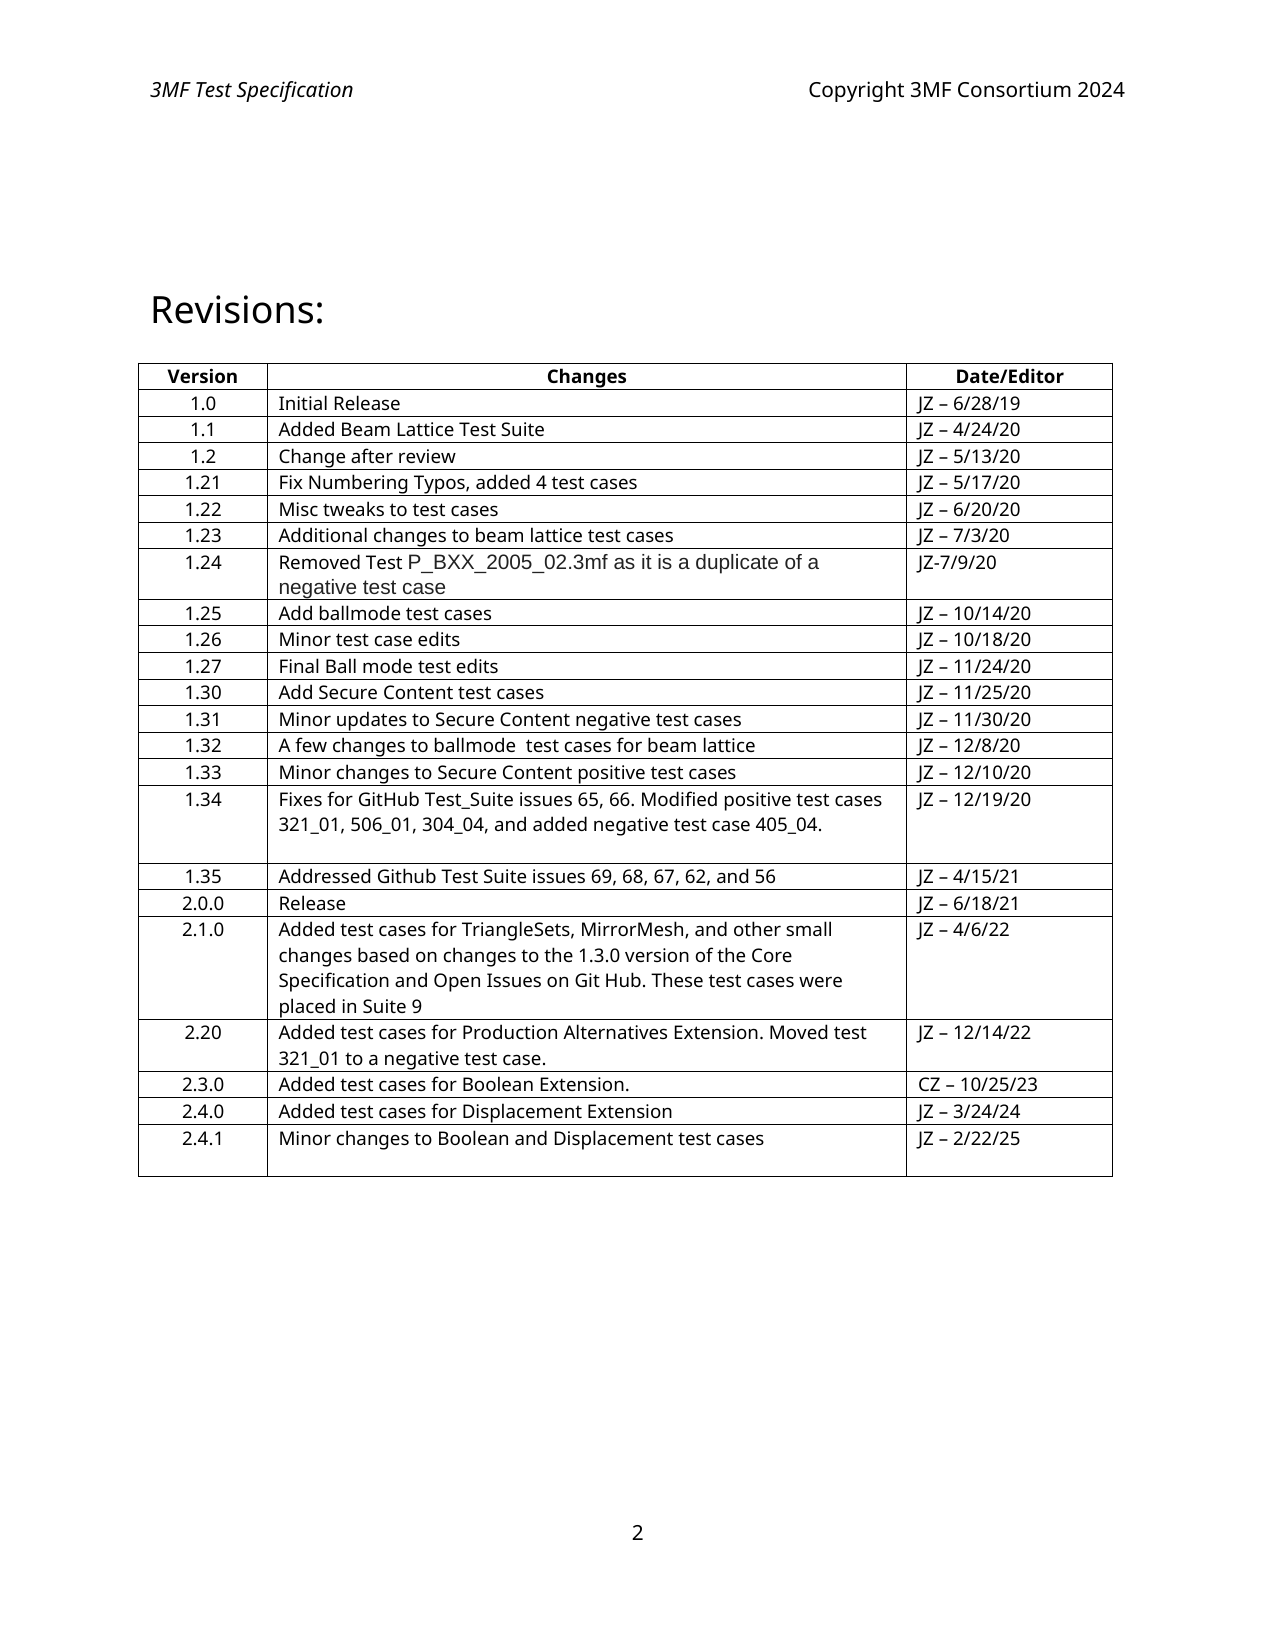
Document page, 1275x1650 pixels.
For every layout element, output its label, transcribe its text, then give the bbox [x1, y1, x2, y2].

table_cell Add Secure Content test cases [268, 680, 906, 705]
table_cell JZ – 4/15/21 [907, 864, 1112, 889]
table_cell 1.30 [139, 680, 267, 705]
table_cell 1.0 [139, 390, 267, 416]
table_cell Added test cases for TriangleSets, MirrorMesh, and other small changes based on changes to the 1.3.0 version of the Core Specification and Open Issues on Git Hub. These test cases were placed in Suite 9 [268, 917, 906, 1019]
table_cell JZ – 11/24/20 [907, 653, 1112, 678]
table_cell Fix Numbering Typos, added 4 test cases [268, 470, 906, 495]
table_cell JZ – 10/18/20 [907, 626, 1112, 652]
table_header Date/Editor [907, 364, 1112, 389]
table_cell JZ – 5/17/20 [907, 470, 1112, 495]
table_cell JZ – 4/24/20 [907, 417, 1112, 442]
table_cell Added test cases for Boolean Extension. [268, 1072, 906, 1097]
table_cell 2.4.1 [139, 1125, 267, 1176]
table_cell Additional changes to beam lattice test cases [268, 523, 906, 548]
table_cell 1.34 [139, 786, 267, 862]
table_cell CZ – 10/25/23 [907, 1072, 1112, 1097]
table_cell Fixes for GitHub Test_Suite issues 65, 66. Modified positive test cases 321_01, 506_01, 304_04, and added negative test case 405_04. [268, 786, 906, 862]
table_cell 2.4.0 [139, 1098, 267, 1124]
table_cell JZ – 6/20/20 [907, 496, 1112, 522]
table_cell JZ – 12/14/22 [907, 1020, 1112, 1071]
table_cell JZ – 11/25/20 [907, 680, 1112, 705]
table_cell 1.2 [139, 443, 267, 469]
table_cell JZ – 6/18/21 [907, 890, 1112, 916]
table_cell Removed Test P_BXX_2005_02.3mf as it is a duplicate of a negative test case [268, 549, 906, 599]
table_cell Added test cases for Displacement Extension [268, 1098, 906, 1124]
table_cell 2.1.0 [139, 917, 267, 1019]
table_cell Minor updates to Secure Content negative test cases [268, 706, 906, 732]
table_cell JZ – 4/6/22 [907, 917, 1112, 1019]
table_cell Final Ball mode test edits [268, 653, 906, 678]
table_cell Misc tweaks to test cases [268, 496, 906, 522]
table_cell JZ-7/9/20 [907, 549, 1112, 599]
table_cell 2.3.0 [139, 1072, 267, 1097]
table_cell Release [268, 890, 906, 916]
table_cell JZ – 7/3/20 [907, 523, 1112, 548]
table_cell 1.27 [139, 653, 267, 678]
table_cell 1.32 [139, 733, 267, 758]
table_cell Added test cases for Production Alternatives Extension. Moved test 321_01 to a negative test case. [268, 1020, 906, 1071]
table_header Version [139, 364, 267, 389]
table_cell JZ – 12/19/20 [907, 786, 1112, 862]
table_cell 1.1 [139, 417, 267, 442]
text Revisions: [150, 283, 1125, 334]
table_cell 1.25 [139, 600, 267, 625]
table_cell Change after review [268, 443, 906, 469]
table_cell 1.33 [139, 759, 267, 785]
table_cell Add ballmode test cases [268, 600, 906, 625]
table_cell 1.23 [139, 523, 267, 548]
table_header Changes [268, 364, 906, 389]
table_cell JZ – 12/10/20 [907, 759, 1112, 785]
table_cell 1.31 [139, 706, 267, 732]
table_cell 2.0.0 [139, 890, 267, 916]
table_cell JZ – 10/14/20 [907, 600, 1112, 625]
table_cell A few changes to ballmode test cases for beam lattice [268, 733, 906, 758]
table_cell Added Beam Lattice Test Suite [268, 417, 906, 442]
table_cell Initial Release [268, 390, 906, 416]
table_cell 1.22 [139, 496, 267, 522]
table_cell Minor changes to Boolean and Displacement test cases [268, 1125, 906, 1176]
table_cell 2.20 [139, 1020, 267, 1071]
table_cell 1.21 [139, 470, 267, 495]
table_cell 1.26 [139, 626, 267, 652]
table_cell Minor test case edits [268, 626, 906, 652]
table_cell JZ – 12/8/20 [907, 733, 1112, 758]
table_cell 1.24 [139, 549, 267, 599]
table_cell Minor changes to Secure Content positive test cases [268, 759, 906, 785]
table_cell JZ – 5/13/20 [907, 443, 1112, 469]
table_cell 1.35 [139, 864, 267, 889]
table_cell JZ – 3/24/24 [907, 1098, 1112, 1124]
table_cell JZ – 6/28/19 [907, 390, 1112, 416]
table_cell JZ – 2/22/25 [907, 1125, 1112, 1176]
table_cell Addressed Github Test Suite issues 69, 68, 67, 62, and 56 [268, 864, 906, 889]
table_cell JZ – 11/30/20 [907, 706, 1112, 732]
